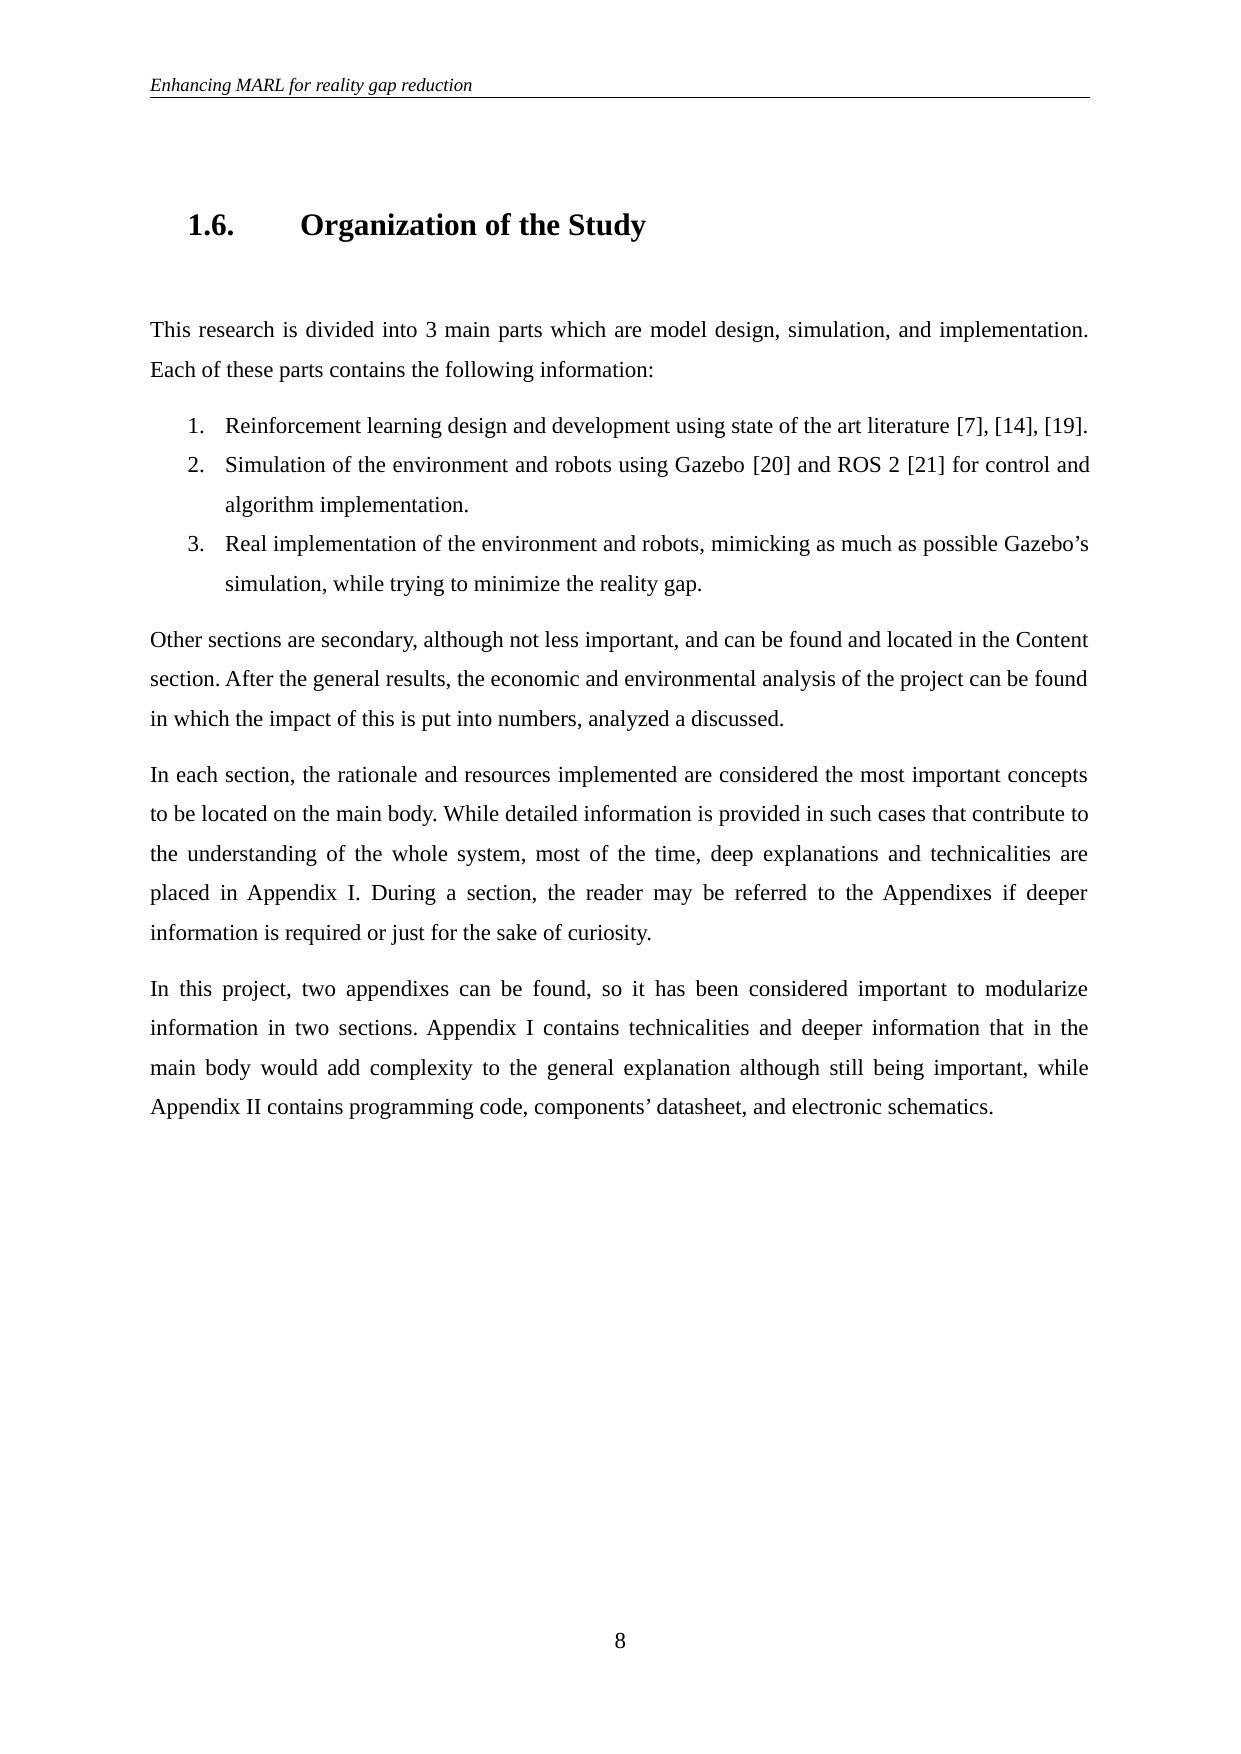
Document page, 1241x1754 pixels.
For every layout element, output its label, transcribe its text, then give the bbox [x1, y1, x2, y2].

list Reinforcement learning design and development using state of the art literature [7], [14], [19]. [187, 412, 1090, 438]
text In this project, two appendixes can be found, so it has been considered important to modularize information in two sections. Appendix I contains technicalities and deeper information that in the main body would add complexity to the general explanation although still being important, while Appendix II contains programming code, components’ datasheet, and electronic schematics. [150, 975, 1090, 1120]
subtitle Organization of the Study [187, 206, 1090, 242]
text In each section, the rationale and resources implemented are considered the most important concepts to be located on the main body. While detailed information is provided in such cases that contribute to the understanding of the whole system, most of the time, deep explanations and technicalities are placed in Appendix I. During a section, the reader may be referred to the Appendixes if deeper information is required or just for the sake of curiosity. [150, 761, 1090, 945]
list Real implementation of the environment and robots, mimicking as much as possible Gazebo’s simulation, while trying to minimize the reality gap. [187, 530, 1090, 596]
text This research is divided into 3 main parts which are model design, simulation, and implementation. Each of these parts contains the following information: [150, 316, 1090, 382]
list Simulation of the environment and robots using Gazebo [20] and ROS 2 [21] for control and algorithm implementation. [187, 451, 1090, 517]
text Other sections are secondary, although not less important, and can be found and located in the Content section. After the general results, the economic and environmental analysis of the project can be found in which the impact of this is put into numbers, analyzed a discussed. [150, 626, 1090, 731]
